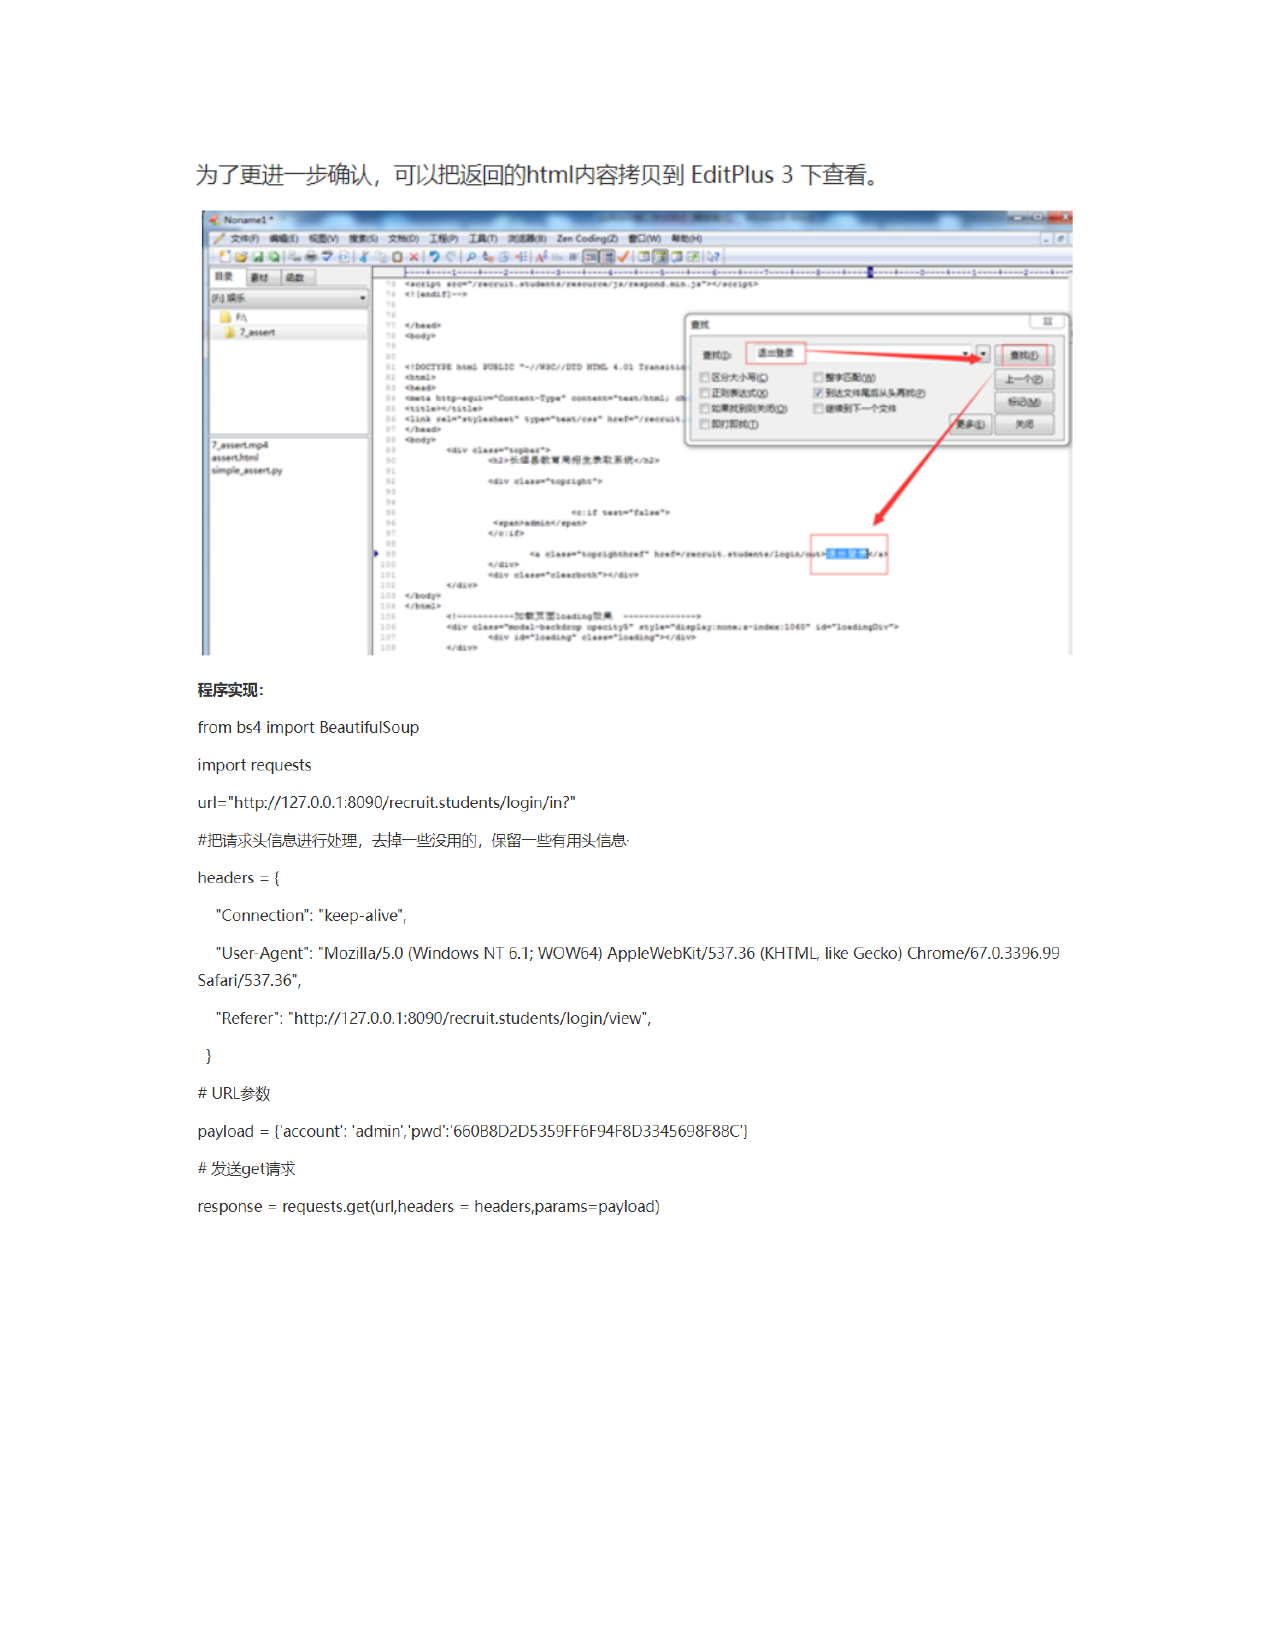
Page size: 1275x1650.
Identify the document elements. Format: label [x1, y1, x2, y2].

picture [187, 665, 1088, 1226]
picture [187, 150, 1088, 663]
